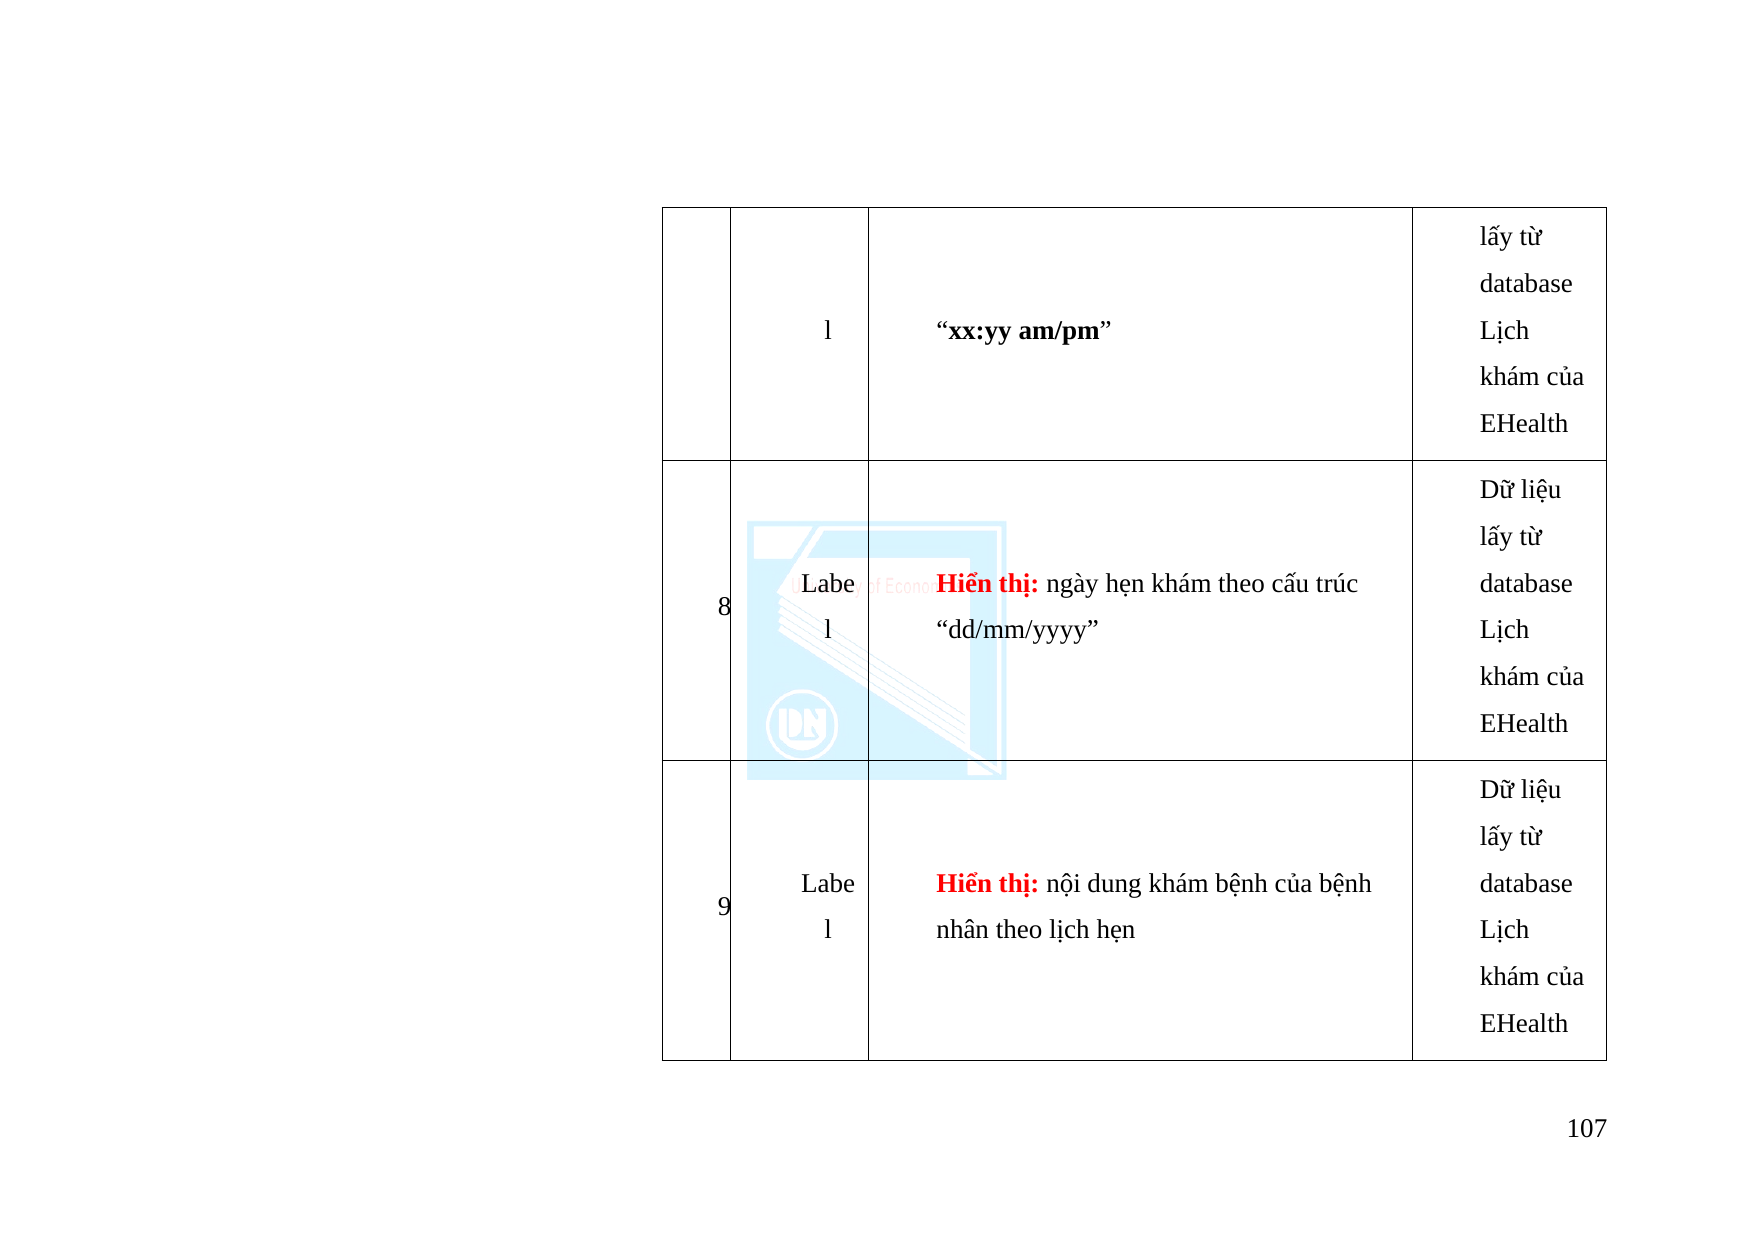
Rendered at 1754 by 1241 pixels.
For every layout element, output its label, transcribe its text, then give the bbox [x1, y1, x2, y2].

table_cell Dữ liệu lấy từ database Lịch khám của EHealth [1413, 461, 1606, 760]
table_cell 9 [663, 761, 730, 1060]
table_cell Label [731, 761, 868, 1060]
table_cell 8 [663, 461, 730, 760]
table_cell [869, 208, 1412, 460]
table_cell Hiển thị: ngày hẹn khám theo cấu trúc “dd/mm/yyyy” [869, 461, 1412, 760]
table_cell Label [731, 461, 868, 760]
table_cell Label [731, 208, 868, 460]
table_cell Hiển thị: nội dung khám bệnh của bệnh nhân theo lịch hẹn [869, 761, 1412, 1060]
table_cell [1413, 208, 1606, 460]
table_cell 7 [663, 208, 730, 460]
table_cell Dữ liệu lấy từ database Lịch khám của EHealth [1413, 761, 1606, 1060]
